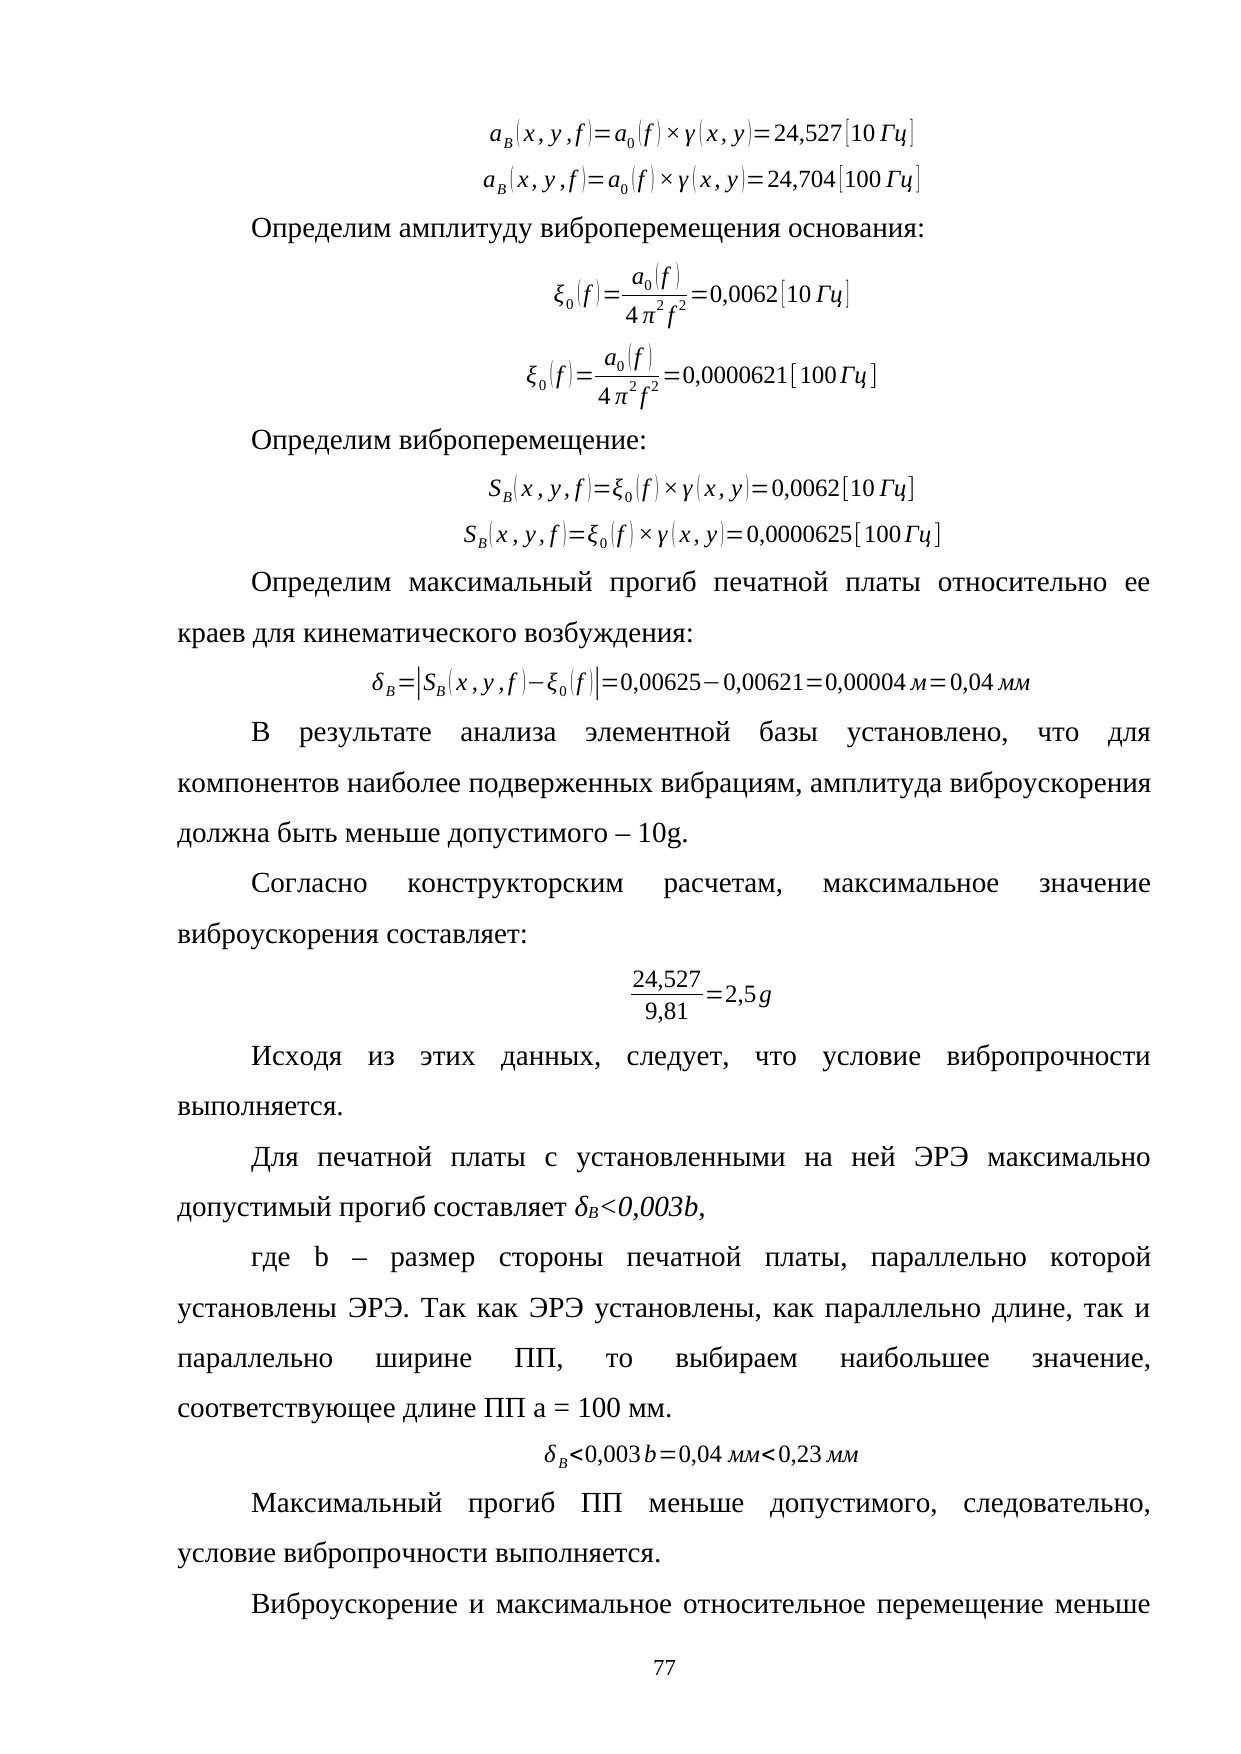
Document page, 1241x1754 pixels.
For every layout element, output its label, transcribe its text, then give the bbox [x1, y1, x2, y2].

text где b – размер стороны печатной платы, параллельно которой установлены ЭРЭ. Так как ЭРЭ установлены, как параллельно длине, так и параллельно ширине ПП, то выбираем наибольшее значение, соответствующее длине ПП a = 100 мм. [177, 1239, 1152, 1424]
text Максимальный прогиб ПП меньше допустимого, следовательно, условие вибропрочности выполняется. [177, 1485, 1152, 1569]
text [177, 1586, 1152, 1619]
text Исходя из этих данных, следует, что условие вибропрочности выполняется. [177, 1038, 1152, 1122]
text Определим амплитуду виброперемещения основания: [177, 210, 1152, 244]
text Согласно конструкторским расчетам, максимальное значение виброускорения составляет: [177, 865, 1152, 949]
text Определим виброперемещение: [177, 422, 1152, 456]
text В результате анализа элементной базы установлено, что для компонентов наиболее подверженных вибрациям, амплитуда виброускорения должна быть меньше допустимого – 10g. [177, 714, 1152, 849]
text Определим максимальный прогиб печатной платы относительно ее краев для кинематического возбуждения: [177, 564, 1152, 648]
text Для печатной платы с установленными на ней ЭРЭ максимально допустимый прогиб составляет δВ<0,003b, [177, 1139, 1152, 1223]
